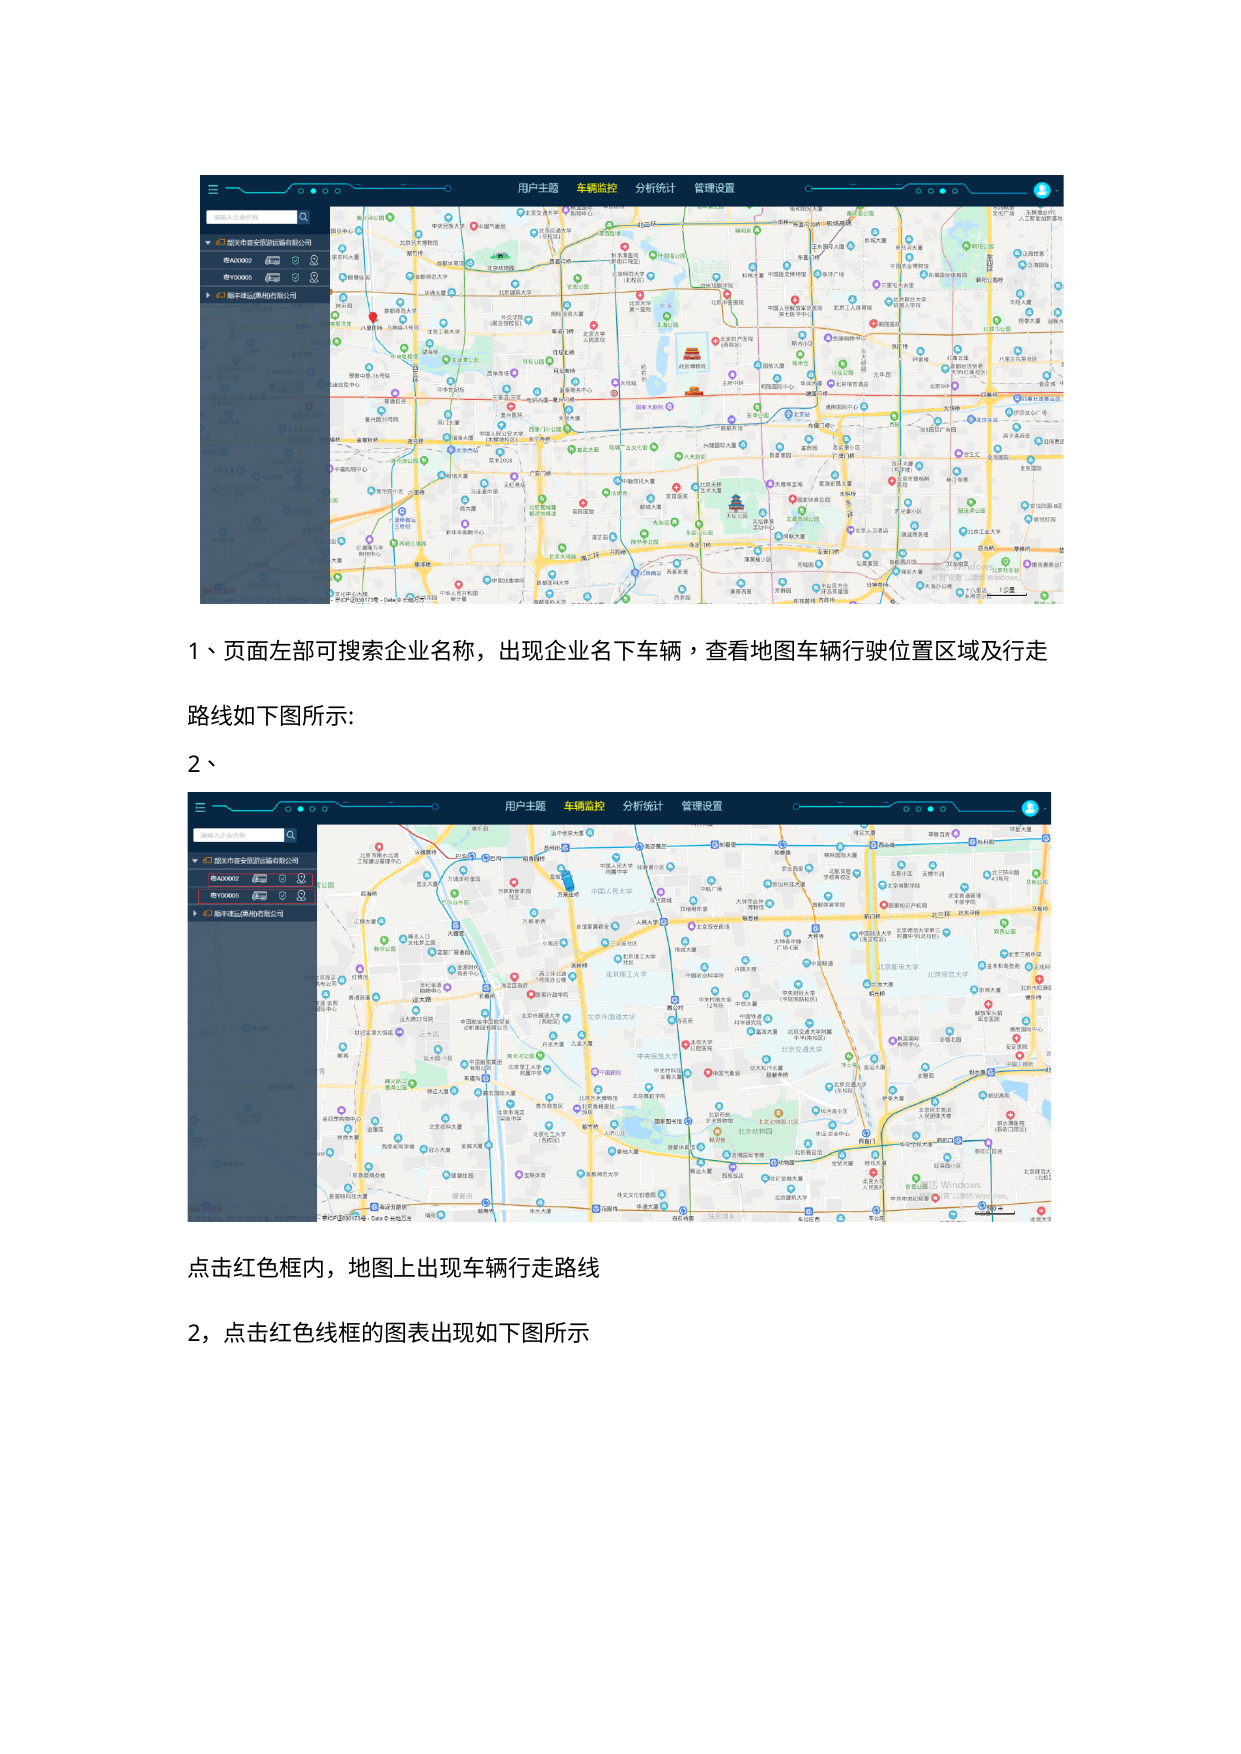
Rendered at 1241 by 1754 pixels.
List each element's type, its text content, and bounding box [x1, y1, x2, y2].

picture [187, 792, 1052, 1222]
list 页面左部可搜索企业名称，出现企业名下车辆，查看地图车辆行驶位置区域及行走路线如下图所示: [187, 617, 1053, 747]
picture [200, 175, 1064, 604]
text 2，点击红色线框的图表出现如下图所示 [187, 1299, 1053, 1364]
text 点击红色框内，地图上出现车辆行走路线 [187, 1234, 1053, 1299]
